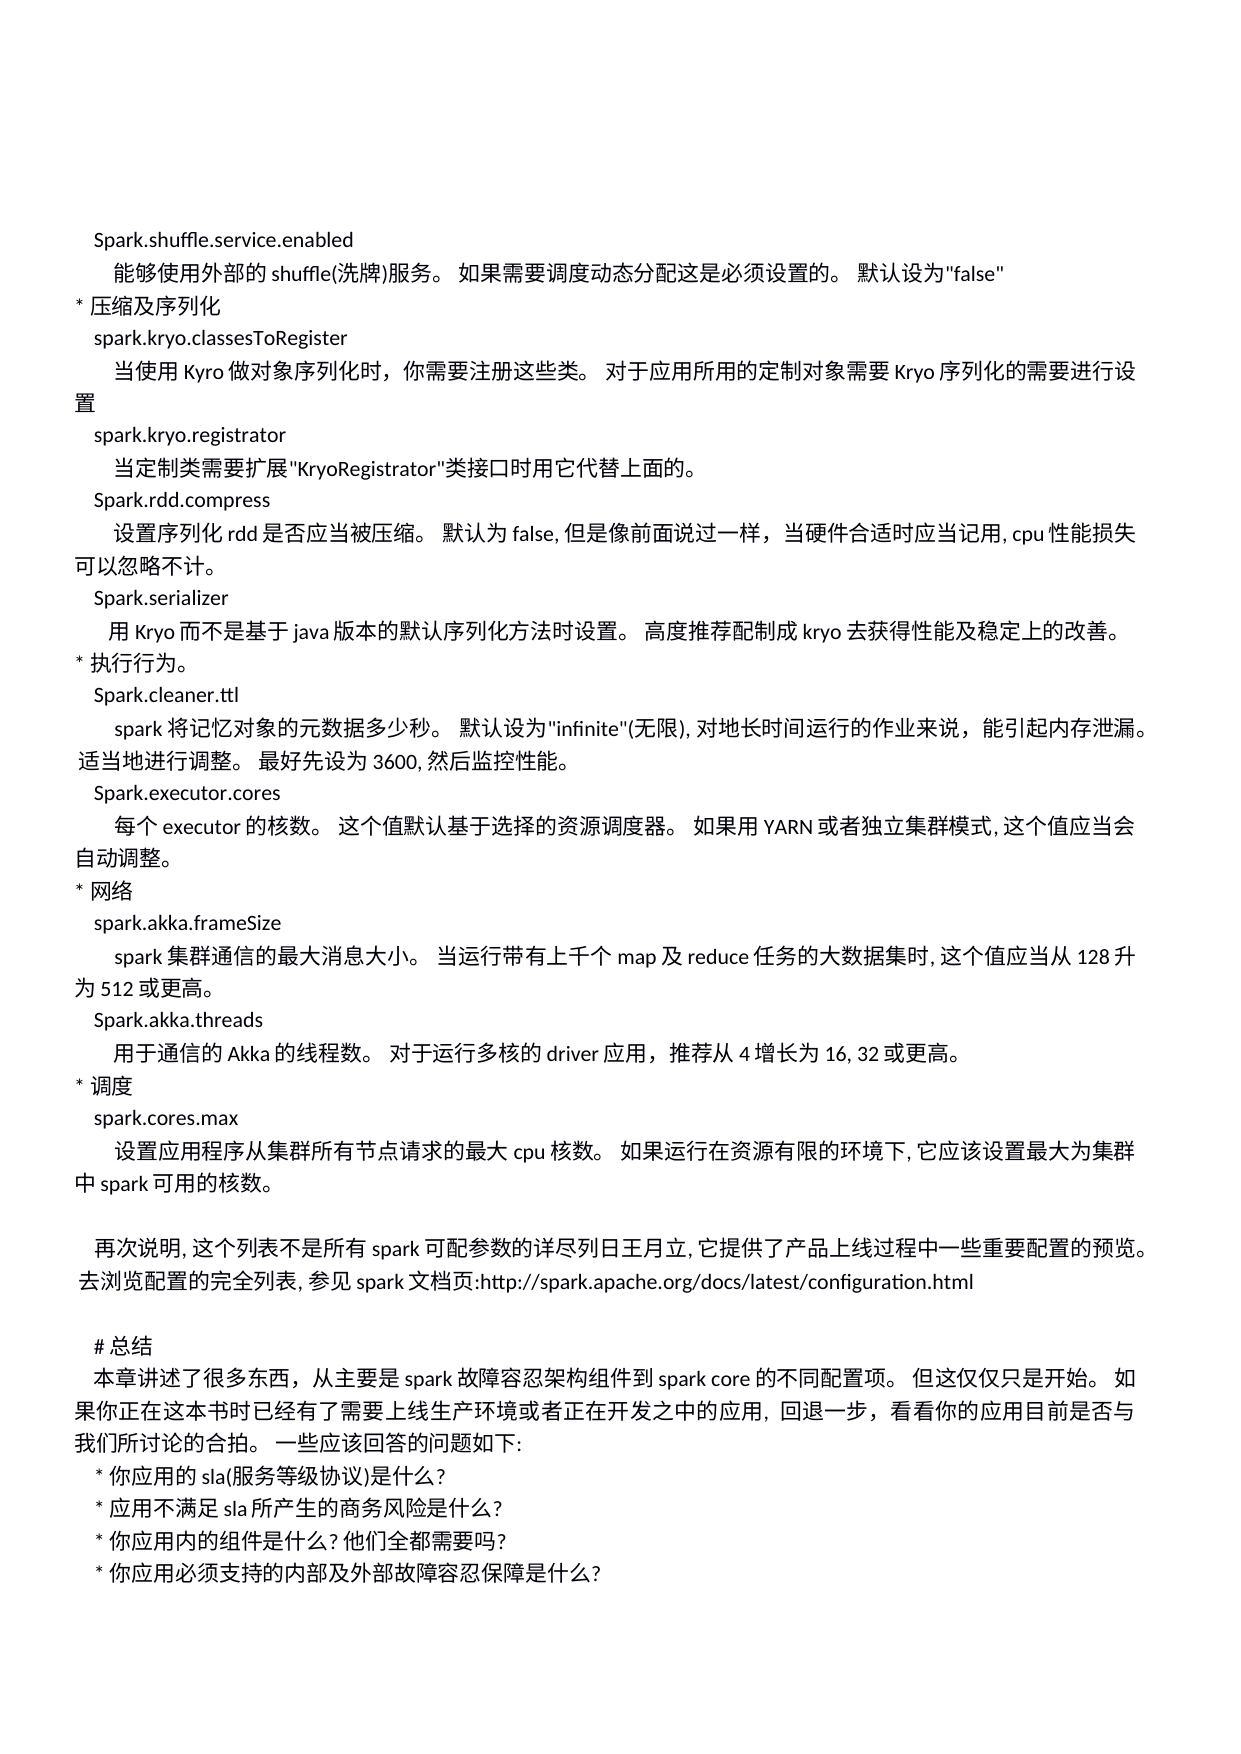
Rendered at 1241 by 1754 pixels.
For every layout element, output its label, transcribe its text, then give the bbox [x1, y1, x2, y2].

text 能够使用外部的shuffle(洗牌)服务。 如果需要调度动态分配这是必须设置的。 默认设为"false" [74, 256, 1137, 288]
text Spark.rdd.compress [74, 483, 1137, 516]
text spark.kryo.registrator [74, 418, 1137, 451]
text * 你应用的sla(服务等级协议)是什么? [74, 1458, 1137, 1491]
text 设置序列化rdd是否应当被压缩。 默认为false, 但是像前面说过一样，当硬件合适时应当记用, cpu性能损失可以忽略不计。 [74, 516, 1137, 581]
text * 压缩及序列化 [74, 288, 1137, 321]
text 设置应用程序从集群所有节点请求的最大cpu核数。 如果运行在资源有限的环境下, 它应该设置最大为集群中spark可用的核数。 [74, 1133, 1137, 1198]
text 用Kryo而不是基于java版本的默认序列化方法时设置。 高度推荐配制成kryo去获得性能及稳定上的改善。 [74, 613, 1137, 646]
text 每个executor的核数。 这个值默认基于选择的资源调度器。 如果用YARN或者独立集群模式, 这个值应当会自动调整。 [74, 808, 1137, 873]
text spark.cores.max [74, 1101, 1137, 1133]
text Spark.executor.cores [74, 776, 1137, 808]
text * 调度 [74, 1068, 1137, 1101]
text spark.akka.frameSize [74, 906, 1137, 938]
text Spark.serializer [74, 581, 1137, 613]
text 本章讲述了很多东西，从主要是spark故障容忍架构组件到spark core的不同配置项。 但这仅仅只是开始。 如果你正在这本书时已经有了需要上线生产环境或者正在开发之中的应用, 回退一步，看看你的应用目前是否与我们所讨论的合拍。 一些应该回答的问题如下: [74, 1361, 1137, 1458]
text Spark.akka.threads [74, 1003, 1137, 1036]
text spark.kryo.classesToRegister [74, 321, 1137, 353]
text 当定制类需要扩展"KryoRegistrator"类接口时用它代替上面的。 [74, 451, 1137, 483]
text * 你应用必须支持的内部及外部故障容忍保障是什么? [74, 1556, 1137, 1588]
text # 总结 [74, 1328, 1137, 1361]
text spark集群通信的最大消息大小。 当运行带有上千个map及reduce任务的大数据集时, 这个值应当从128升为512或更高。 [74, 938, 1137, 1003]
text Spark.cleaner.ttl [74, 678, 1137, 711]
text * 网络 [74, 873, 1137, 906]
text * 你应用内的组件是什么? 他们全都需要吗? [74, 1523, 1137, 1556]
text * 应用不满足sla所产生的商务风险是什么? [74, 1491, 1137, 1523]
text 当使用Kyro做对象序列化时，你需要注册这些类。 对于应用所用的定制对象需要Kryo序列化的需要进行设置 [74, 353, 1137, 418]
text spark将记忆对象的元数据多少秒。 默认设为"infinite"(无限), 对地长时间运行的作业来说，能引起内存泄漏。 适当地进行调整。 最好先设为3600, 然后监控性能。 [74, 711, 1137, 776]
text 用于通信的Akka的线程数。 对于运行多核的driver应用，推荐从4增长为16, 32或更高。 [74, 1036, 1137, 1068]
text Spark.shuffle.service.enabled [74, 223, 1137, 256]
text 再次说明, 这个列表不是所有spark可配参数的详尽列日王月立, 它提供了产品上线过程中一些重要配置的预览。 去浏览配置的完全列表, 参见spark文档页:http://spark.apache.org/docs/latest/configuration.html [74, 1231, 1137, 1296]
text * 执行行为。 [74, 646, 1137, 678]
